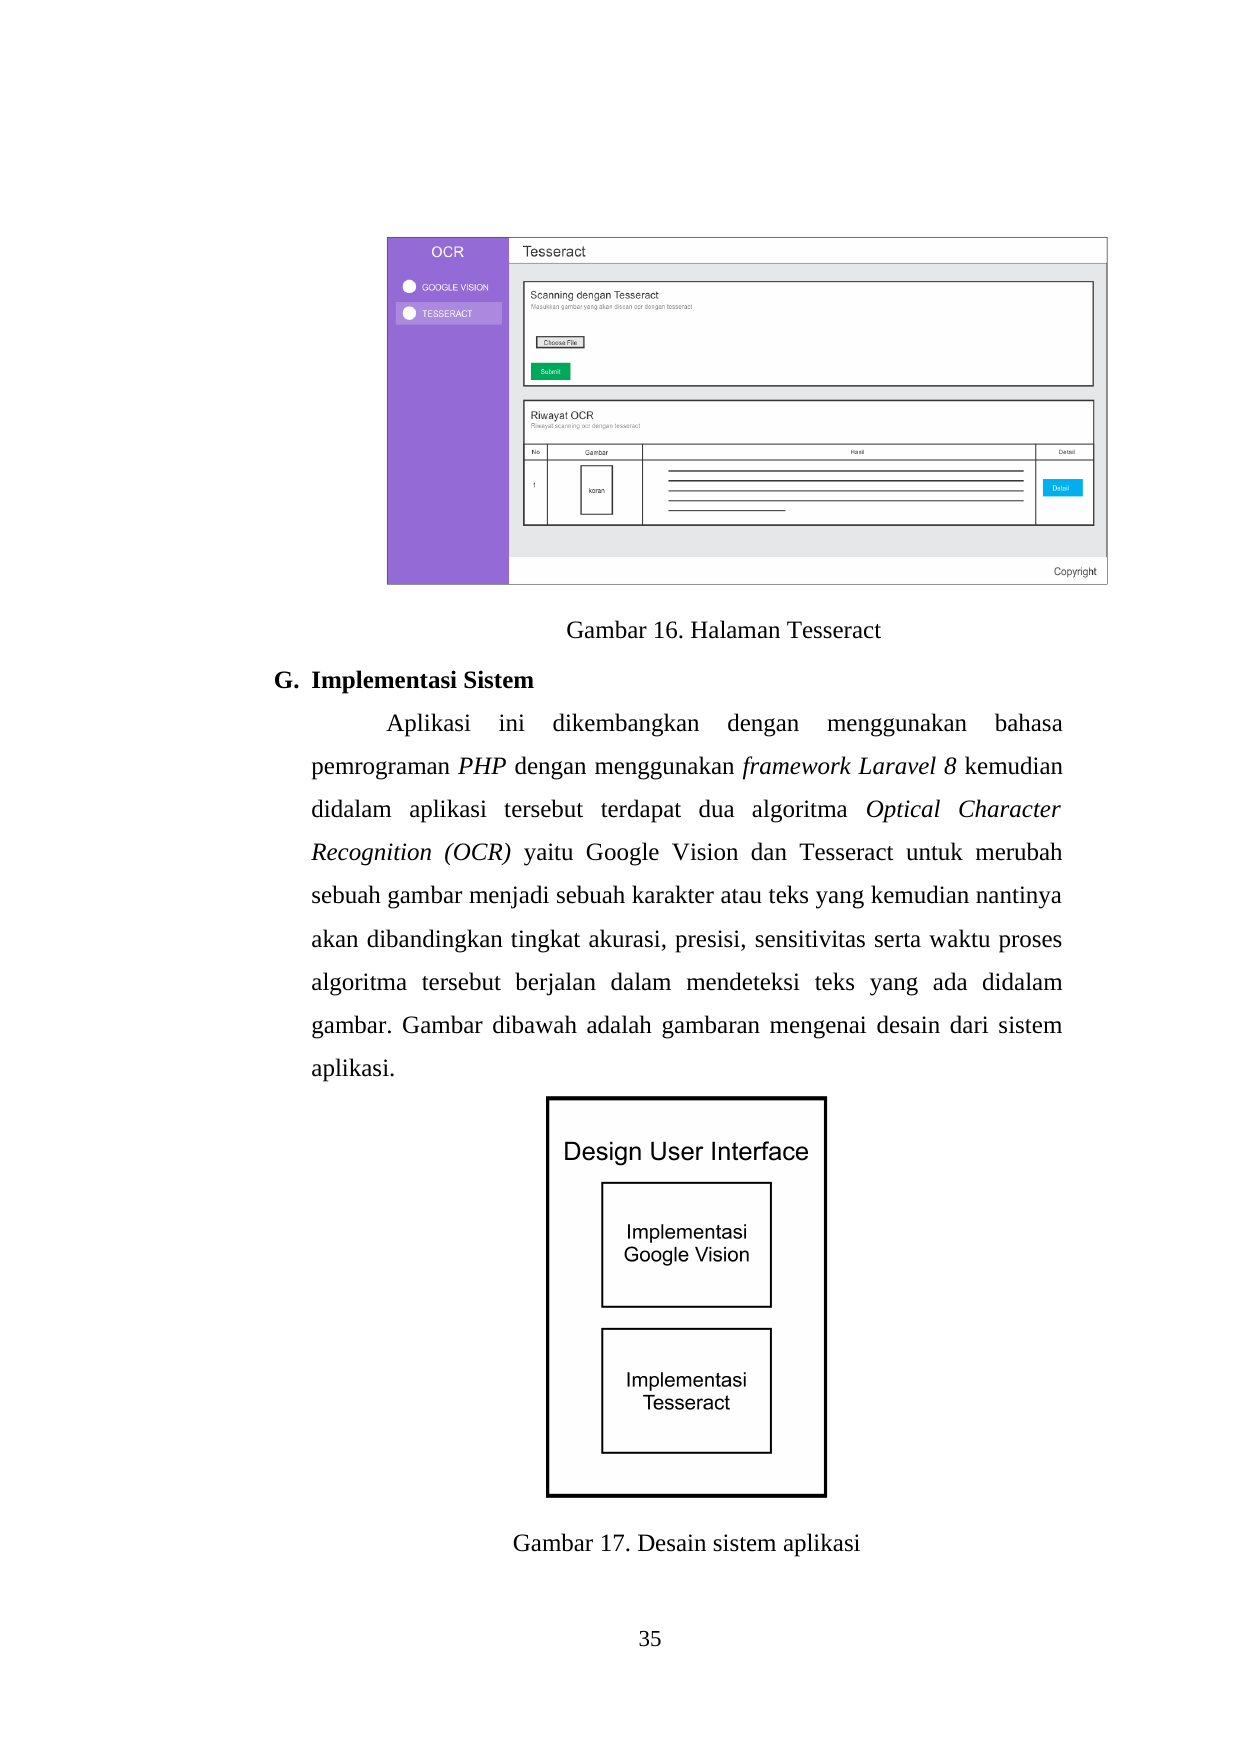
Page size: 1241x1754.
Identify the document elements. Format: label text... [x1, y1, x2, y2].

text Gambar 16. Halaman Tesseract [384, 615, 1063, 644]
picture [546, 1096, 828, 1498]
list Aplikasi ini dikembangkan dengan menggunakan bahasa pemrograman PHP dengan menggunakan framework Laravel 8 kemudian didalam aplikasi tersebut terdapat dua algoritma Optical Character Recognition (OCR) yaitu Google Vision dan Tesseract untuk merubah sebuah gambar menjadi sebuah karakter atau teks yang kemudian nantinya akan dibandingkan tingkat akurasi, presisi, sensitivitas serta waktu proses algoritma tersebut berjalan dalam mendeteksi teks yang ada didalam gambar. Gambar dibawah adalah gambaran mengenai desain dari sistem aplikasi. [311, 708, 1063, 1082]
picture [386, 236, 1108, 585]
text Gambar 17. Desain sistem aplikasi [310, 1528, 1063, 1557]
list Implementasi Sistem [274, 665, 1063, 694]
